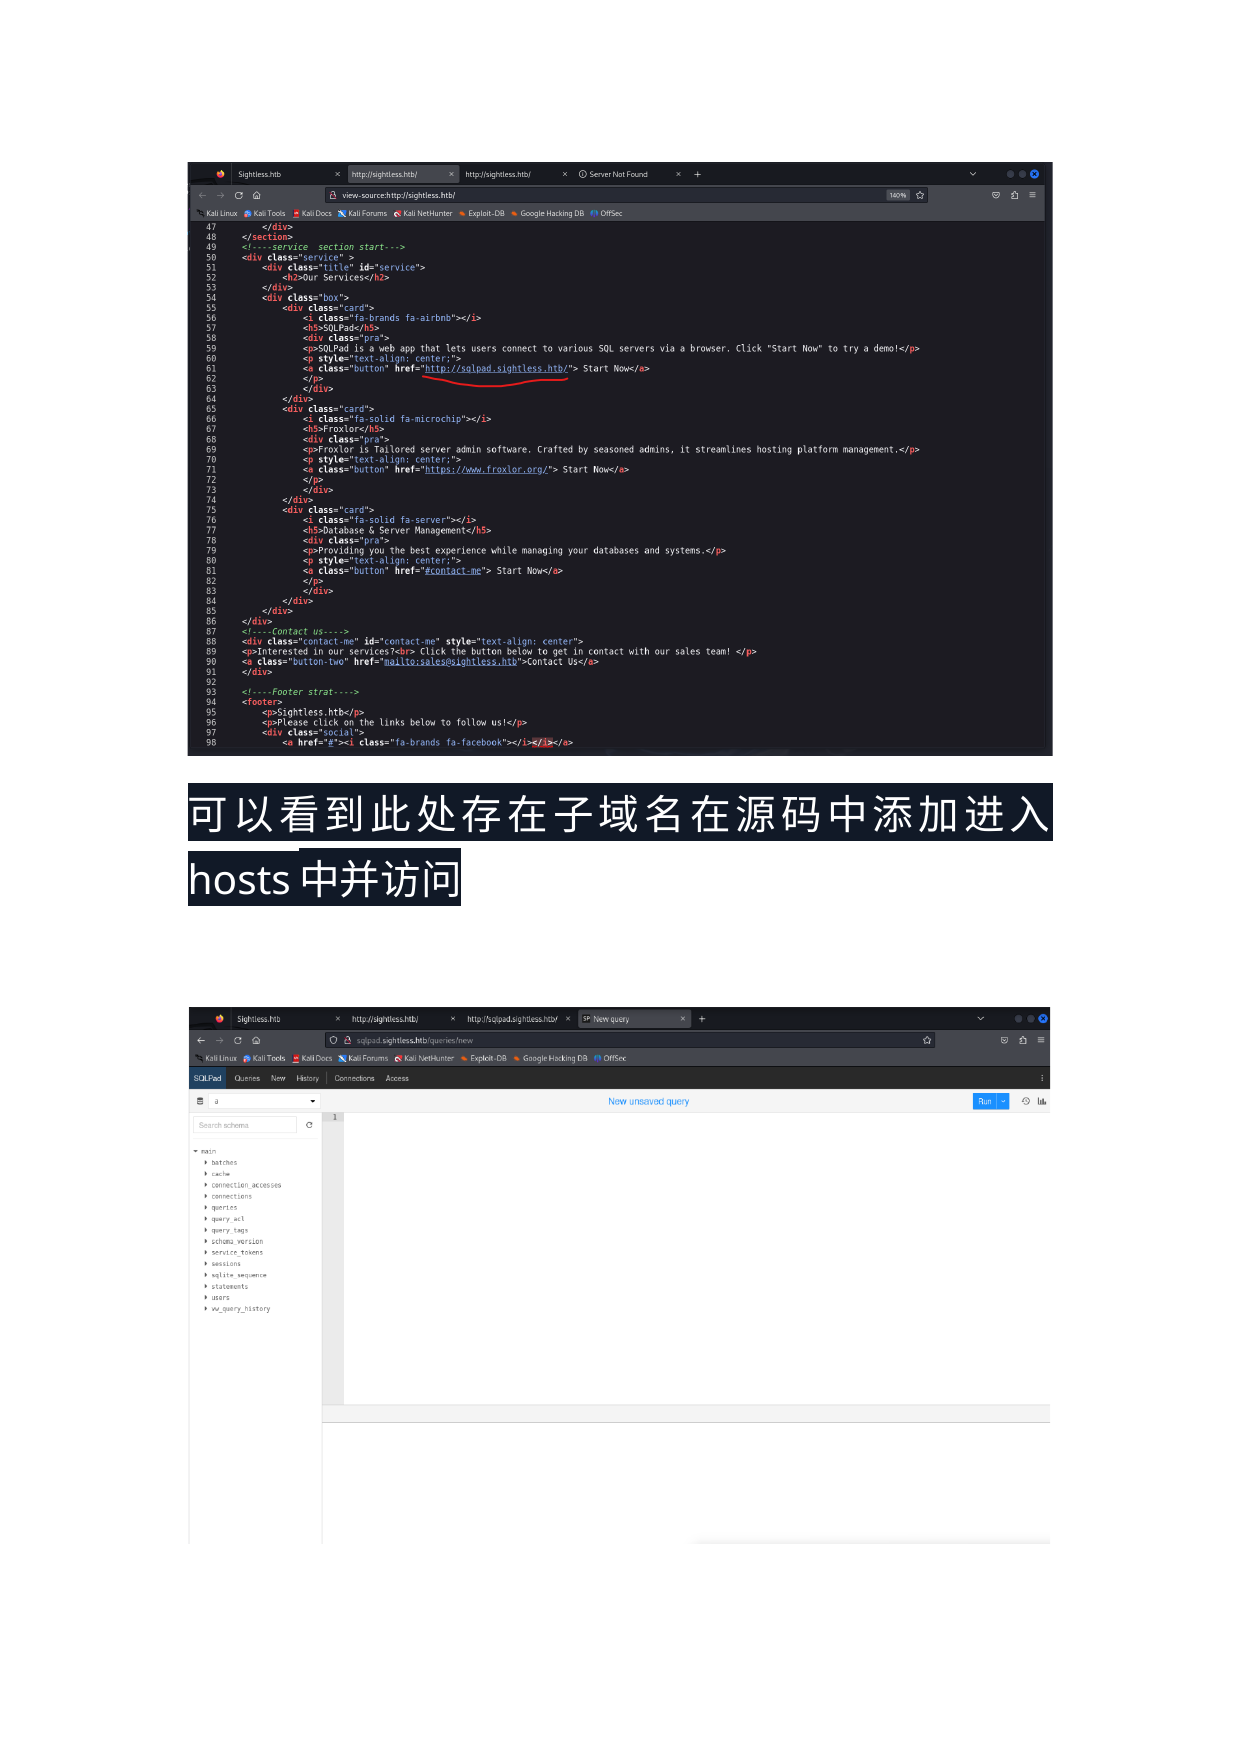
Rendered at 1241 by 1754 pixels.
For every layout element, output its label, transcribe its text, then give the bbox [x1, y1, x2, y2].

text 可以看到此处存在子域名在源码中添加进入hosts中并访问 [187, 779, 1053, 909]
picture [187, 162, 1053, 756]
picture [187, 1007, 1050, 1542]
